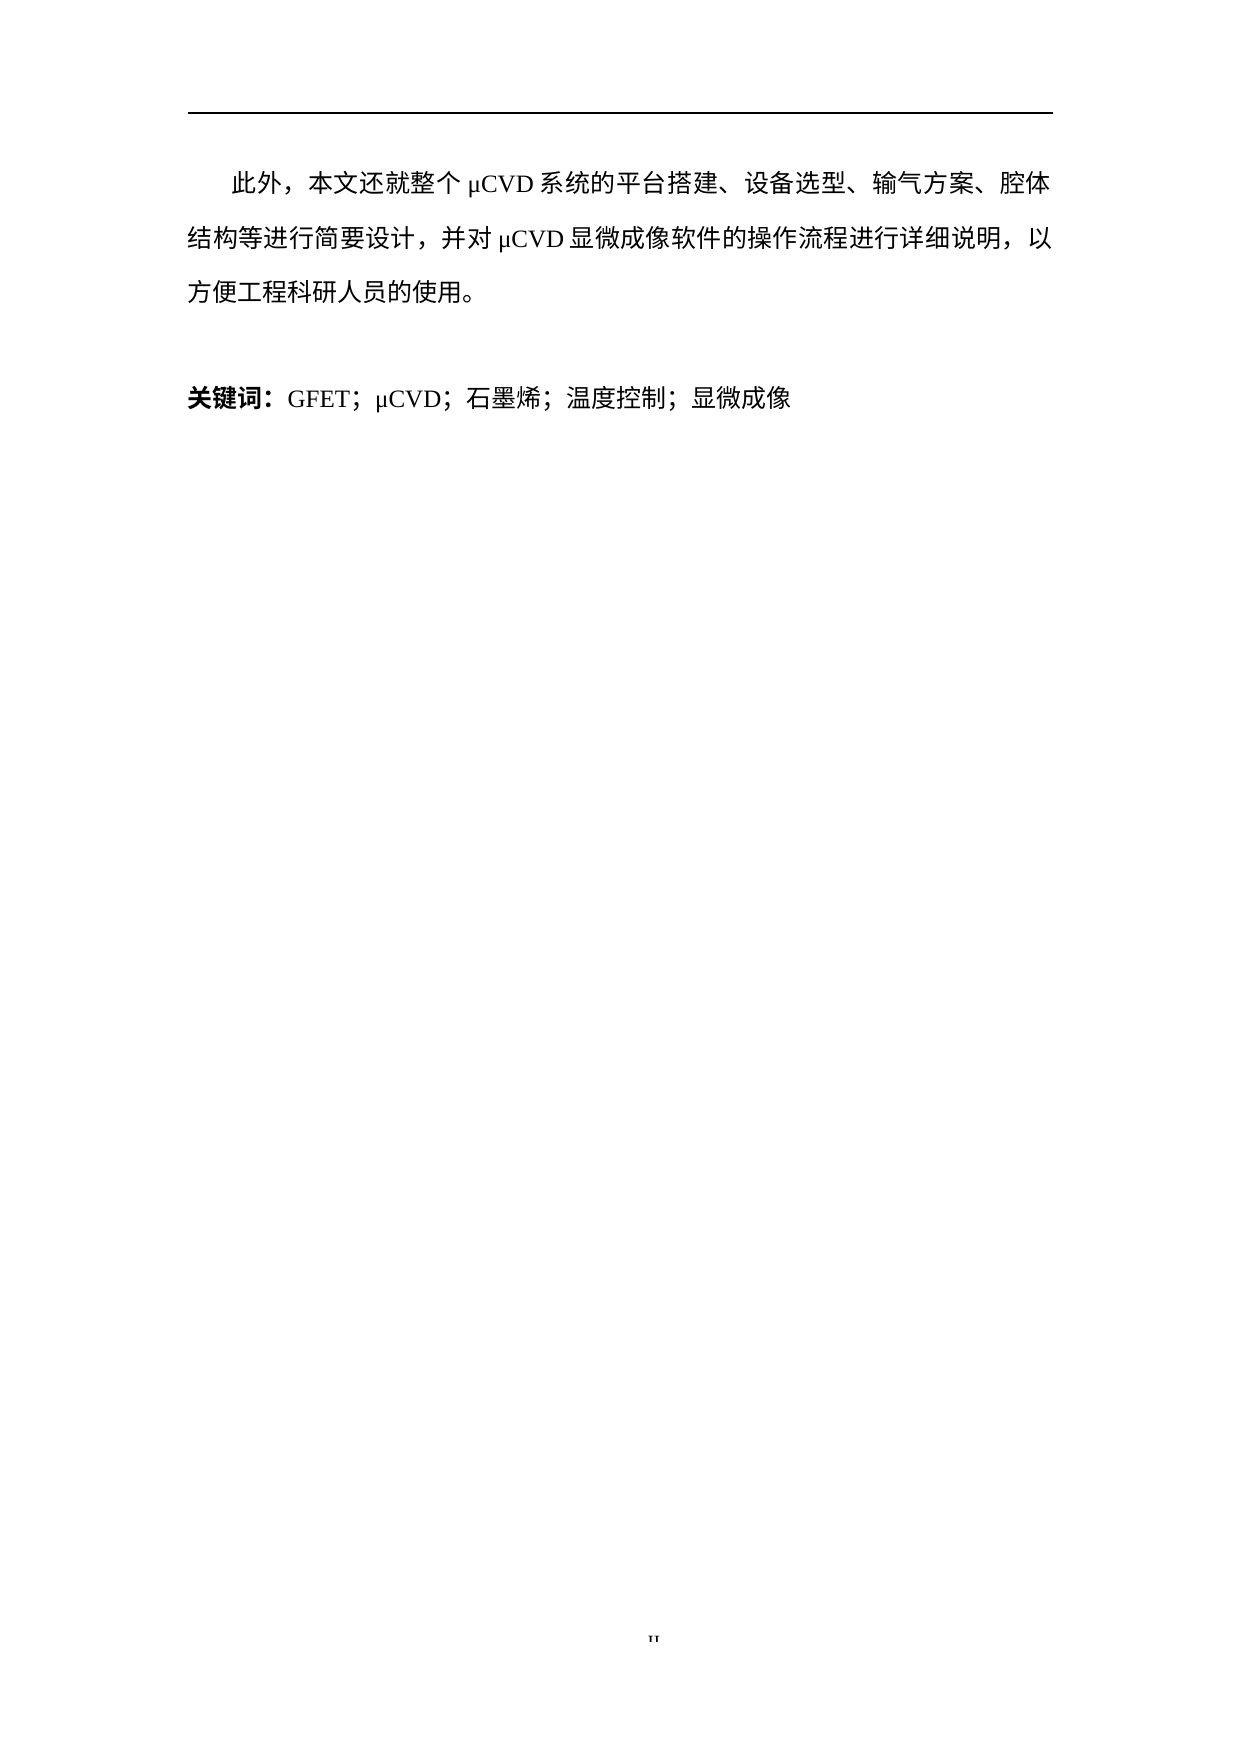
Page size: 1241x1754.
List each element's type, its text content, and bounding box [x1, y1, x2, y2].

list 此外，本文还就整个μCVD系统的平台搭建、设备选型、输气方案、腔体结构等进行简要设计，并对μCVD显微成像软件的操作流程进行详细说明，以方便工程科研人员的使用。 [187, 164, 1053, 309]
text 关键词：GFET；μCVD；石墨烯；温度控制；显微成像 [187, 378, 1053, 414]
